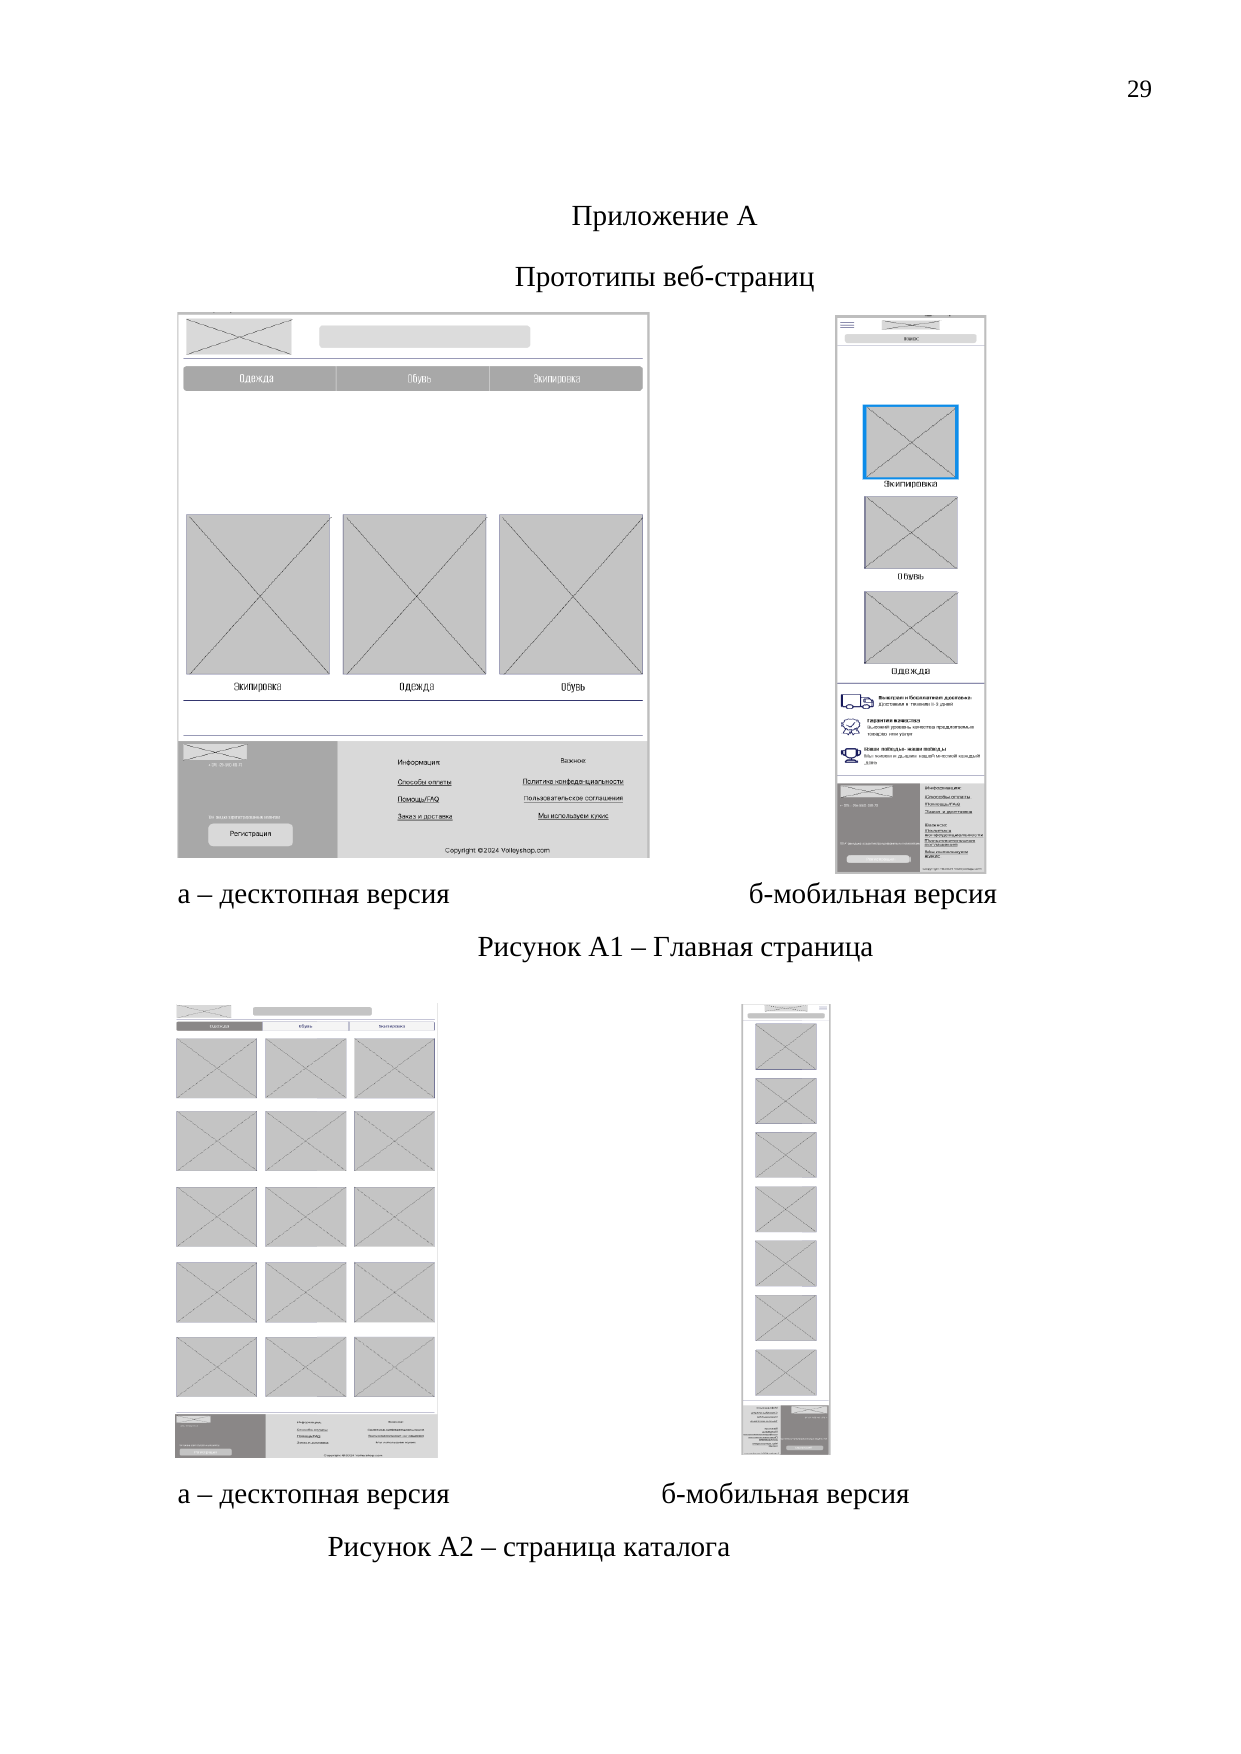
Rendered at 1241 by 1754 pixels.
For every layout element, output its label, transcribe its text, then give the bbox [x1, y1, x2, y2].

picture [175, 1003, 438, 1458]
picture [741, 1004, 831, 1455]
picture [177, 312, 650, 858]
subtitle Приложение А [177, 198, 1152, 232]
picture [835, 315, 987, 874]
text Рисунок А2 – страница каталога [177, 1529, 1152, 1563]
text Прототипы веб-страниц [177, 259, 1152, 293]
text Рисунок А1 – Главная страница [177, 929, 1152, 963]
